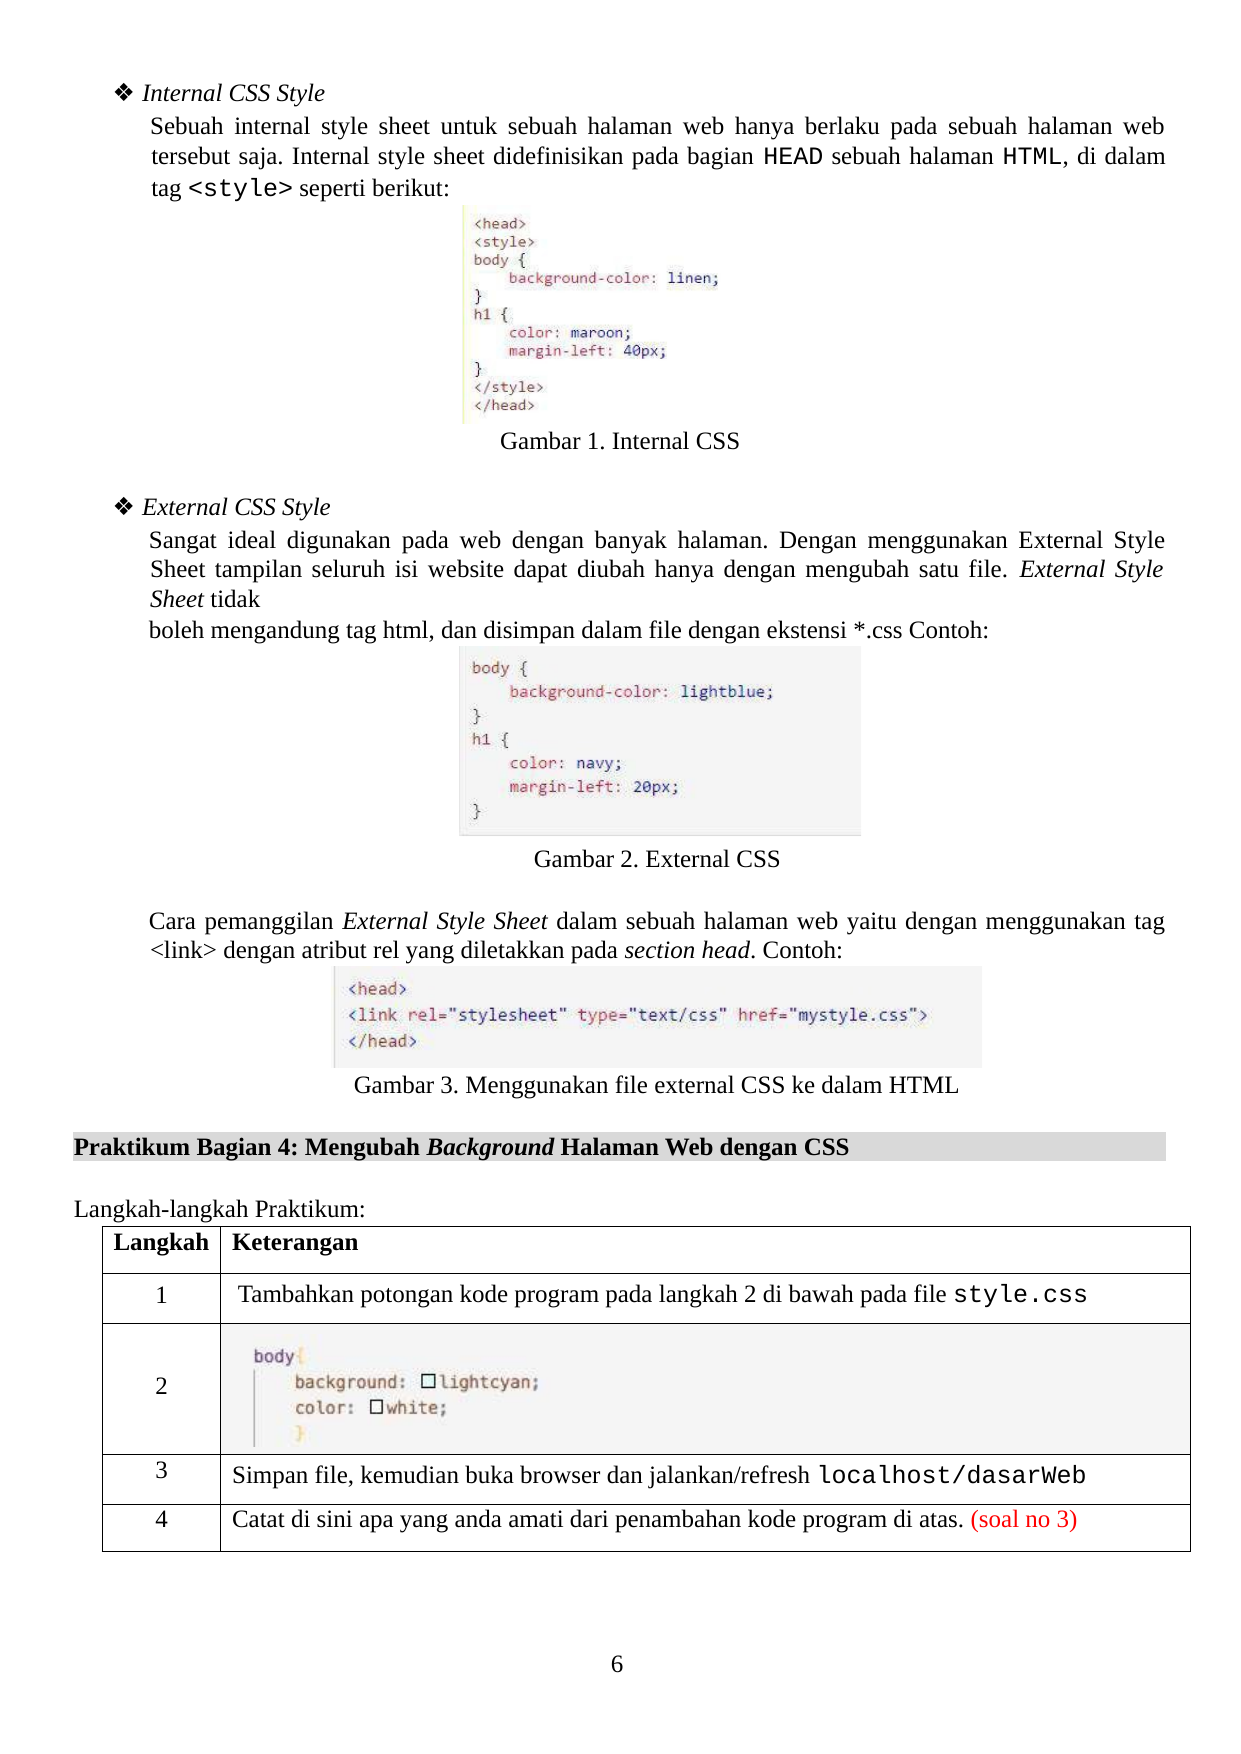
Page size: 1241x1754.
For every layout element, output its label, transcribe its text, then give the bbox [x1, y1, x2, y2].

table_cell [221, 1324, 1190, 1454]
text Sangat ideal digunakan pada web dengan banyak halaman. Dengan menggunakan External Style Sheet tampilan seluruh isi website dapat diubah hanya dengan mengubah satu file. External Style Sheet tidak [149, 525, 1166, 613]
text boleh mengandung tag html, dan disimpan dalam file dengan ekstensi *.css Contoh: [149, 615, 991, 644]
table_cell 1 [103, 1274, 220, 1323]
text Langkah-langkah Praktikum: [73, 1194, 1166, 1223]
table_cell 2 [103, 1324, 220, 1454]
table_cell Simpan file, kemudian buka browser dan jalankan/refresh localhost/dasarWeb [221, 1455, 1190, 1503]
text Gambar 3. Menggunakan file external CSS ke dalam HTML [353, 1070, 1166, 1099]
table_header Keterangan [221, 1227, 1190, 1273]
picture [459, 646, 862, 842]
subtitle ❖ Internal CSS Style [112, 75, 1166, 109]
picture [462, 205, 784, 424]
text Sebuah internal style sheet untuk sebuah halaman web hanya berlaku pada sebuah halaman web tersebut saja. Internal style sheet didefinisikan pada bagian HEAD sebuah halaman HTML, di dalam tag <style> seperti berikut: [150, 111, 1166, 203]
text Gambar 2. External CSS [148, 844, 1166, 872]
text Gambar 1. Internal CSS [148, 426, 1092, 455]
table_header Langkah [103, 1227, 220, 1273]
table_cell Catat di sini apa yang anda amati dari penambahan kode program di atas. (soal no 3) [221, 1505, 1190, 1551]
table_cell 3 [103, 1455, 220, 1503]
picture [330, 966, 983, 1068]
subtitle Praktikum Bagian 4: Mengubah Background Halaman Web dengan CSS [73, 1132, 1166, 1161]
picture [231, 1334, 602, 1447]
table_cell Tambahkan potongan kode program pada langkah 2 di bawah pada file style.css [221, 1274, 1190, 1323]
table_cell 4 [103, 1505, 220, 1551]
subtitle ❖ External CSS Style [112, 488, 1166, 522]
text Cara pemanggilan External Style Sheet dalam sebuah halaman web yaitu dengan menggunakan tag <link> dengan atribut rel yang diletakkan pada section head. Contoh: [149, 906, 1166, 964]
